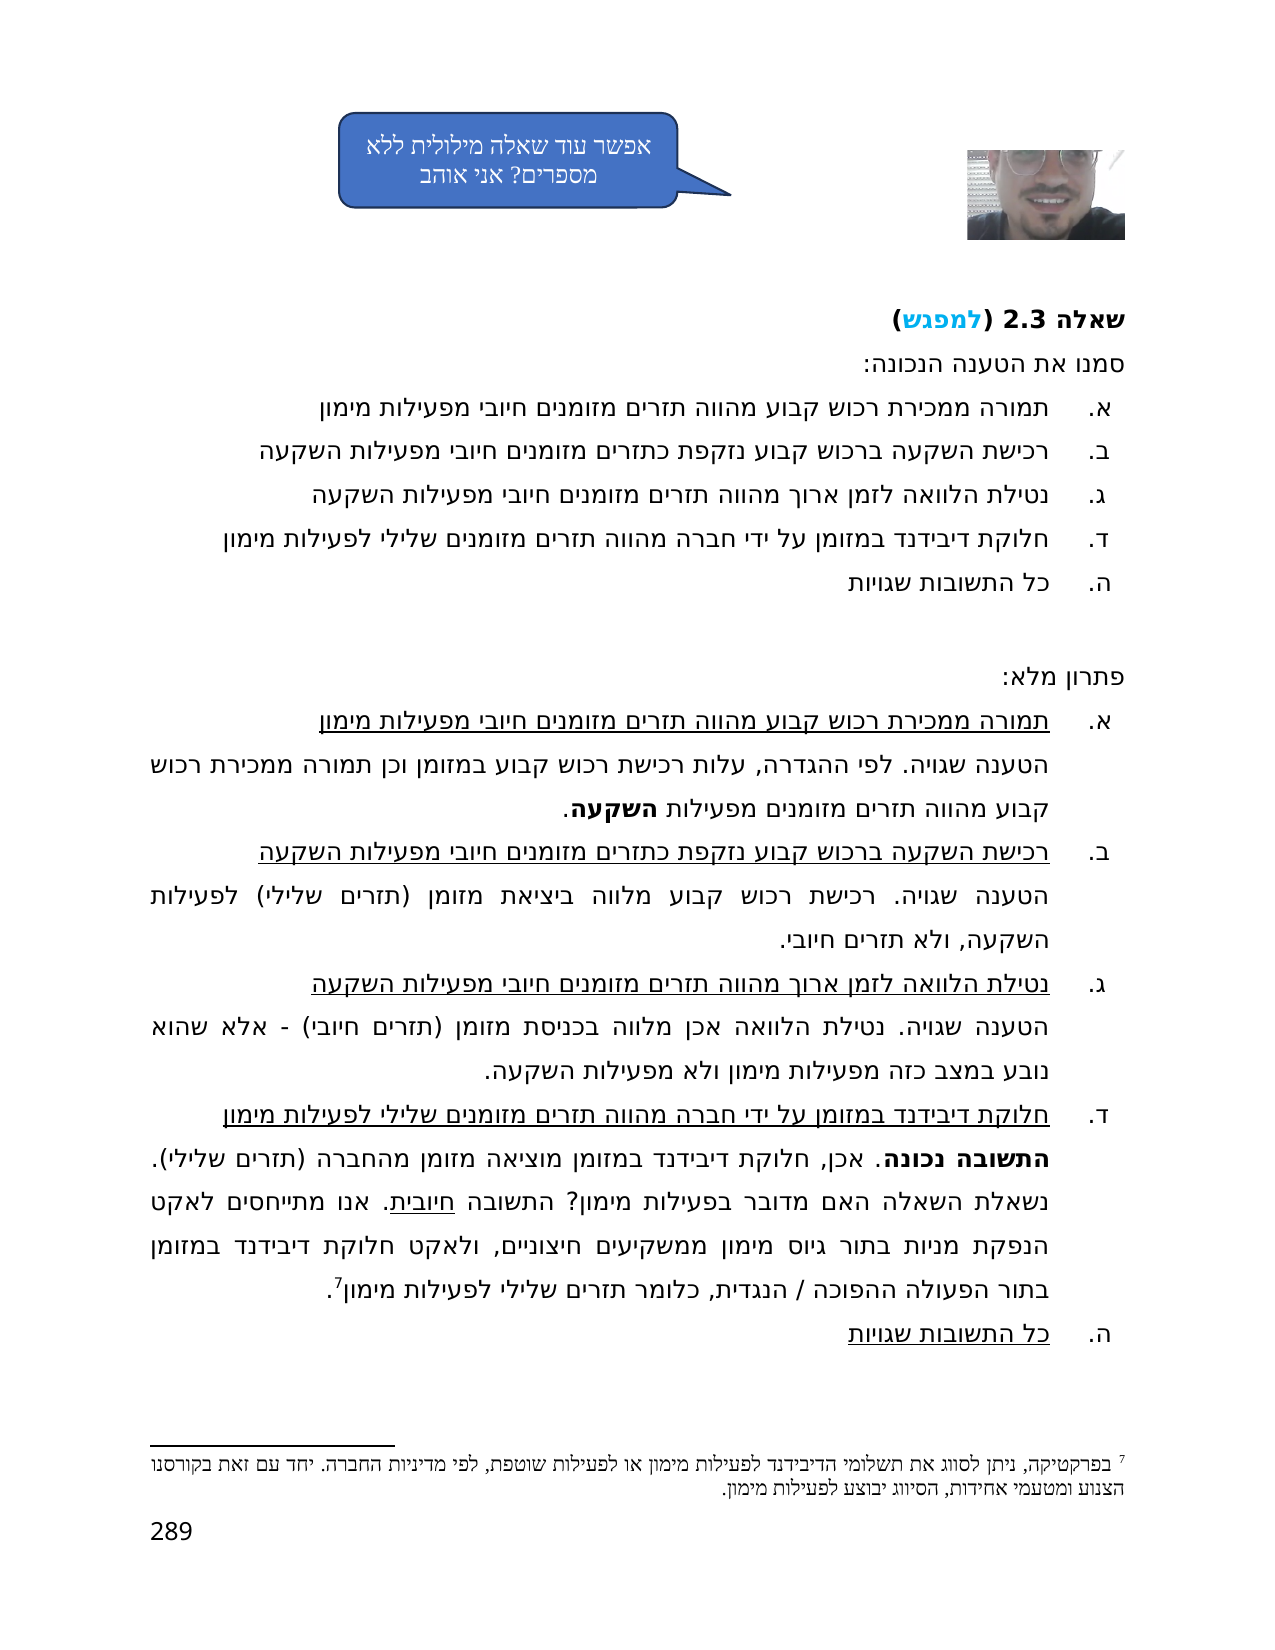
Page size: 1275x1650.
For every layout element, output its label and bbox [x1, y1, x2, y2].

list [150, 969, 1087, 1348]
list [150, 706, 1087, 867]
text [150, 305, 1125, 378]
picture [967, 150, 1125, 240]
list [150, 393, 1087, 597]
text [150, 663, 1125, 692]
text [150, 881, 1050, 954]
